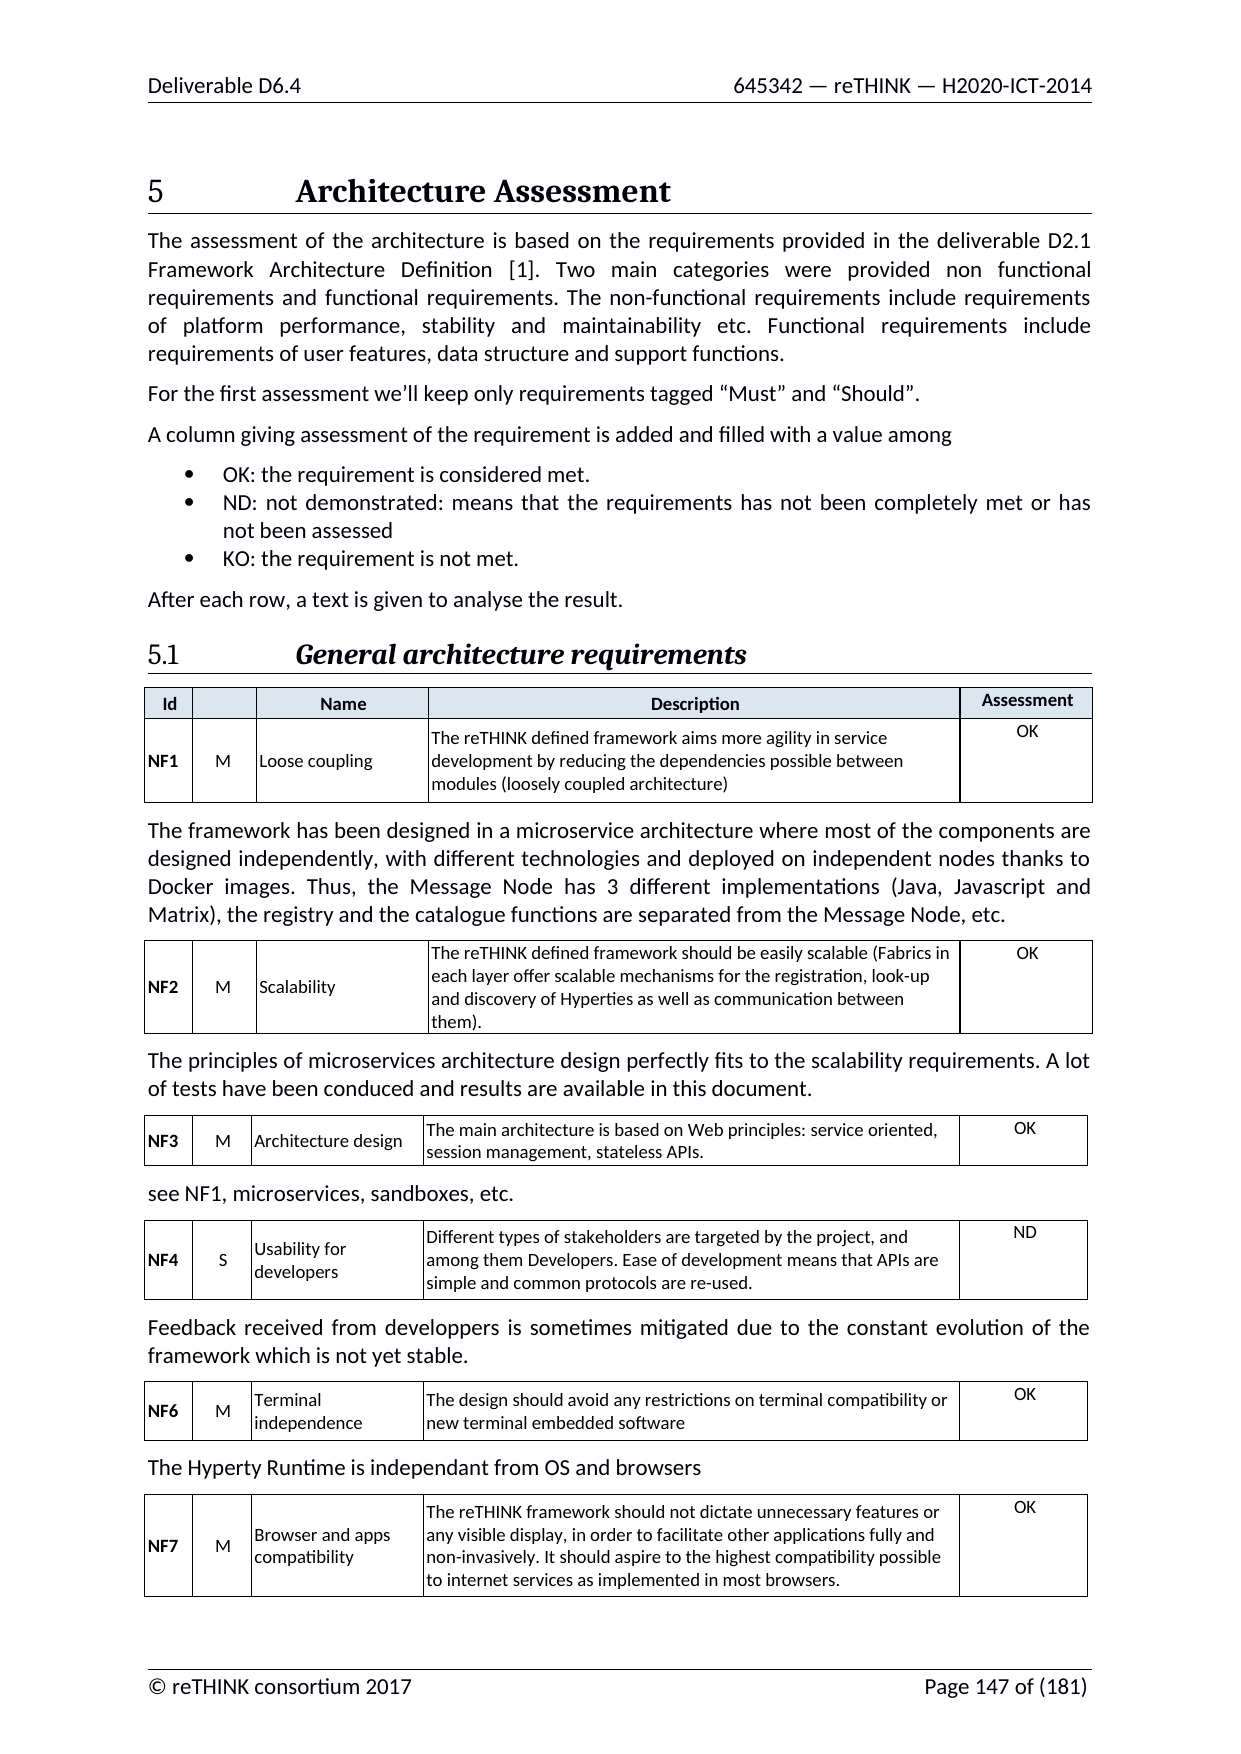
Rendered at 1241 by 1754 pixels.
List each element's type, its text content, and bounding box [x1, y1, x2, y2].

text After each row, a text is given to analyse the result. [148, 585, 1092, 613]
table_header OK [960, 1116, 1087, 1165]
table_cell M [193, 719, 251, 802]
table_header [251, 688, 256, 718]
table_cell Loose coupling [257, 719, 428, 802]
table_header The reTHINK framework should not dictate unnecessary features or any visible display, in order to facilitate other applications fully and non-invasively. It should aspire to the highest compatibility possible to internet services as implemented in most browsers. [424, 1495, 959, 1596]
table_header M [193, 1495, 251, 1596]
table_header NF6 [145, 1382, 192, 1440]
table_cell OK [961, 719, 1092, 802]
table_header Architecture design [252, 1116, 423, 1165]
text Feedback received from developpers is sometimes mitigated due to the constant evolution of the framework which is not yet stable. [148, 1313, 1092, 1369]
table_header NF7 [145, 1495, 192, 1596]
table_header OK [960, 1495, 1087, 1596]
table_header Name [257, 688, 428, 718]
text see NF1, microservices, sandboxes, etc. [148, 1179, 1092, 1207]
table_cell NF1 [145, 719, 192, 802]
text The Hyperty Runtime is independant from OS and browsers [148, 1453, 1092, 1481]
table_header The main architecture is based on Web principles: service oriented, session management, stateless APIs. [424, 1116, 959, 1165]
table_header S [193, 1221, 251, 1299]
text The assessment of the architecture is based on the requirements provided in the deliverable D2.1 Framework Architecture Definition [1]. Two main categories were provided non functional requirements and functional requirements. The non-functional requirements include requirements of platform performance, stability and maintainability etc. Functional requirements include requirements of user features, data structure and support functions. [148, 227, 1092, 367]
table_cell The reTHINK defined framework aims more agility in service development by reducing the dependencies possible between modules (loosely coupled architecture) [429, 719, 959, 802]
text For the first assessment we’ll keep only requirements tagged “Must” and “Should”. [148, 379, 1092, 407]
table_cell [251, 719, 256, 802]
subtitle General architecture requirements [148, 638, 1092, 673]
table_header NF4 [145, 1221, 192, 1299]
table_header Usability for developers [252, 1221, 423, 1299]
table_header M [193, 1382, 251, 1440]
table_header M [193, 941, 251, 1033]
list OK: the requirement is considered met. [185, 460, 1092, 488]
table_header The reTHINK defined framework should be easily scalable (Fabrics in each layer offer scalable mechanisms for the registration, look-up and discovery of Hyperties as well as communication between them). [429, 941, 959, 1033]
table_header M [193, 1116, 251, 1165]
table_header Description [429, 688, 959, 718]
table_header Id [145, 688, 192, 718]
table_header OK [960, 1382, 1087, 1440]
list KO: the requirement is not met. [185, 544, 1092, 572]
table_header The design should avoid any restrictions on terminal compatibility or new terminal embedded software [424, 1382, 959, 1440]
table_header Browser and apps compatibility [252, 1495, 423, 1596]
table_header Terminal independence [252, 1382, 423, 1440]
table_header NF3 [145, 1116, 192, 1165]
text The framework has been designed in a microservice architecture where most of the components are designed independently, with different technologies and deployed on independent nodes thanks to Docker images. Thus, the Message Node has 3 different implementations (Java, Javascript and Matrix), the registry and the catalogue functions are separated from the Message Node, etc. [148, 816, 1092, 928]
table_header OK [961, 941, 1092, 1033]
table_header [251, 941, 256, 1033]
table_header Scalability [257, 941, 428, 1033]
table_header NF2 [145, 941, 192, 1033]
table_header ND [960, 1221, 1087, 1299]
list ND: not demonstrated: means that the requirements has not been completely met or has not been assessed [185, 488, 1092, 544]
table_header Different types of stakeholders are targeted by the project, and among them Developers. Ease of development means that APIs are simple and common protocols are re-used. [424, 1221, 959, 1299]
table_header Assessment [961, 688, 1092, 718]
table_header [193, 688, 251, 718]
text The principles of microservices architecture design perfectly fits to the scalability requirements. A lot of tests have been conduced and results are available in this document. [148, 1047, 1092, 1103]
subtitle Architecture Assessment [148, 173, 1092, 213]
text A column giving assessment of the requirement is added and filled with a value among [148, 420, 1092, 448]
